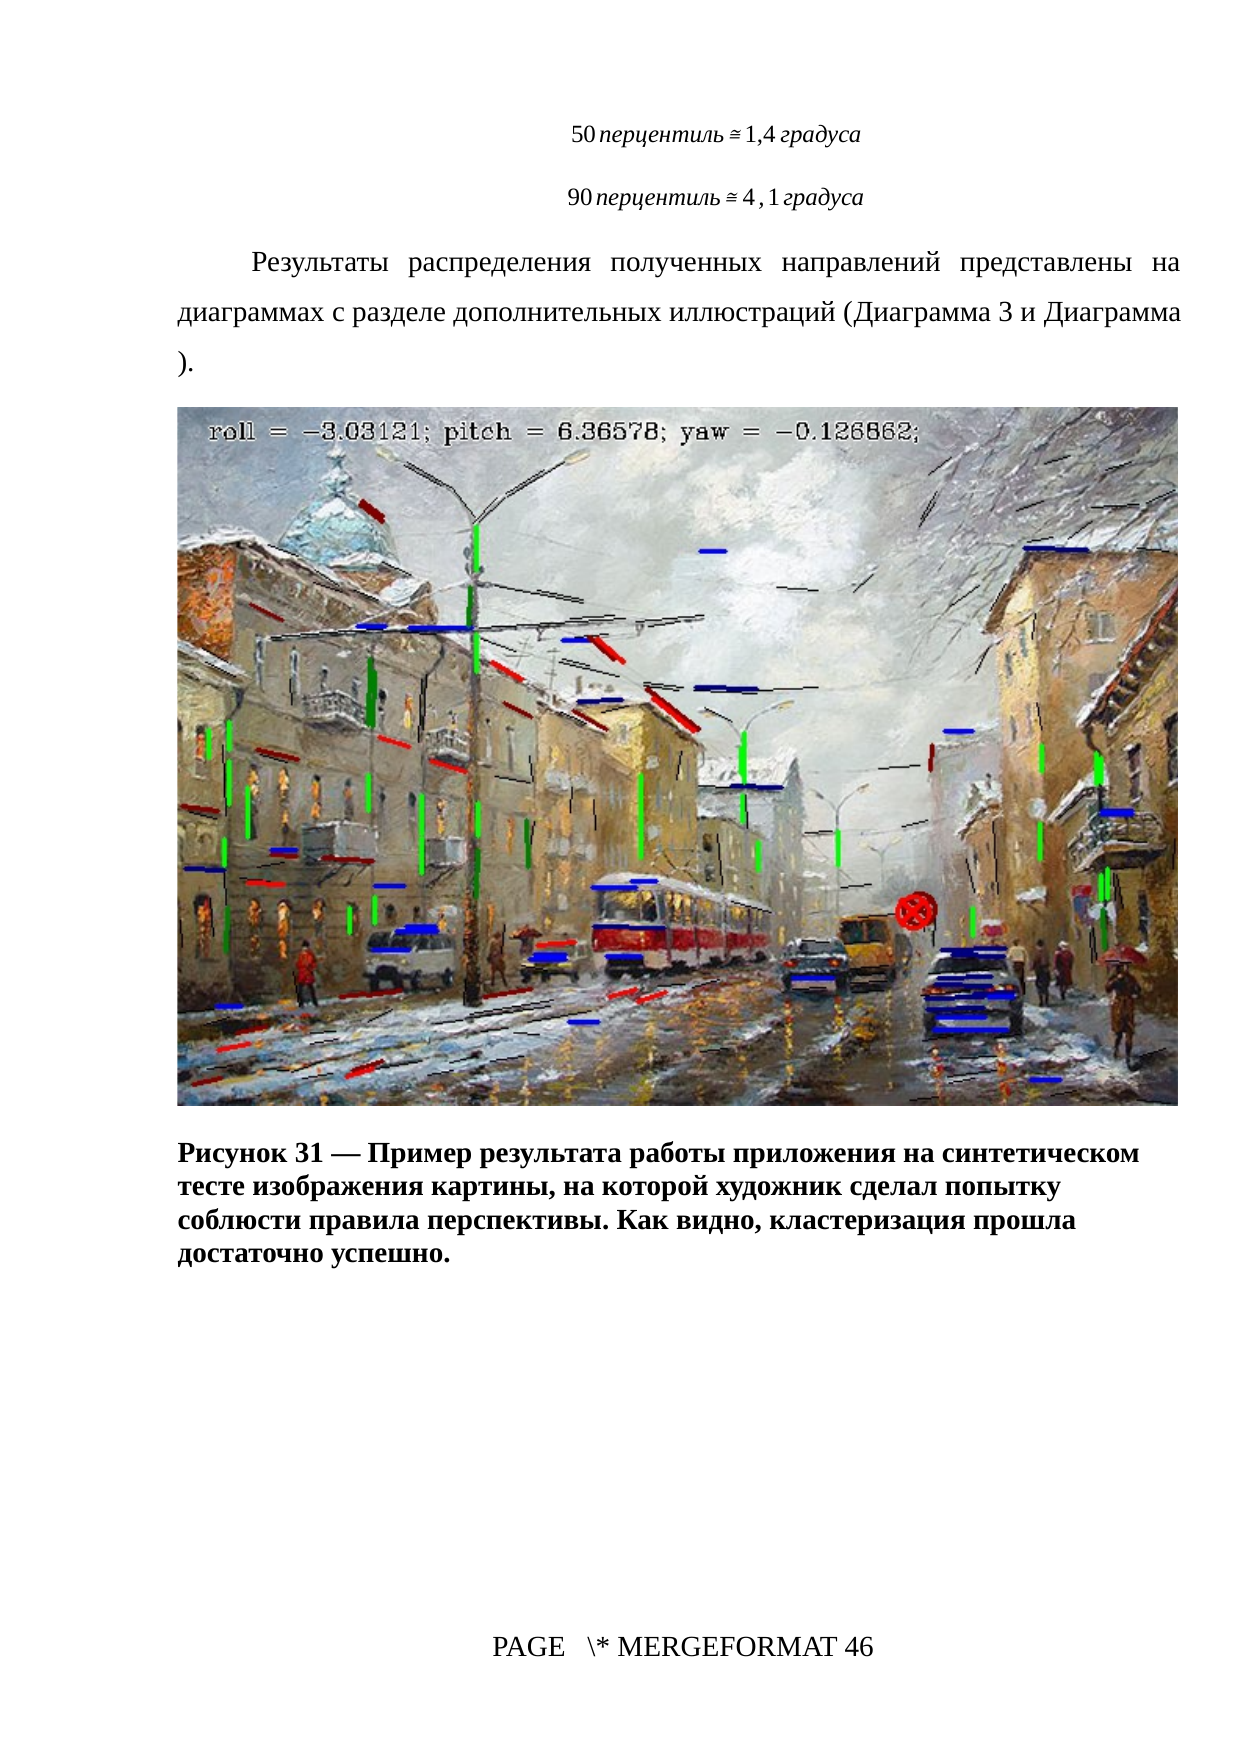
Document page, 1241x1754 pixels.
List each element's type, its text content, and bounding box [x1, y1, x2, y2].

text Рисунок 31 — Пример результата работы приложения на синтетическом тесте изображения картины, на которой художник сделал попытку соблюсти правила перспективы. Как видно, кластеризация прошла достаточно успешно. [177, 1135, 1181, 1269]
picture [177, 407, 1178, 1106]
text Результаты распределения полученных направлений представлены на диаграммах с разделе дополнительных иллюстраций (Диаграмма 3 и Диаграмма 4). [177, 244, 1181, 378]
